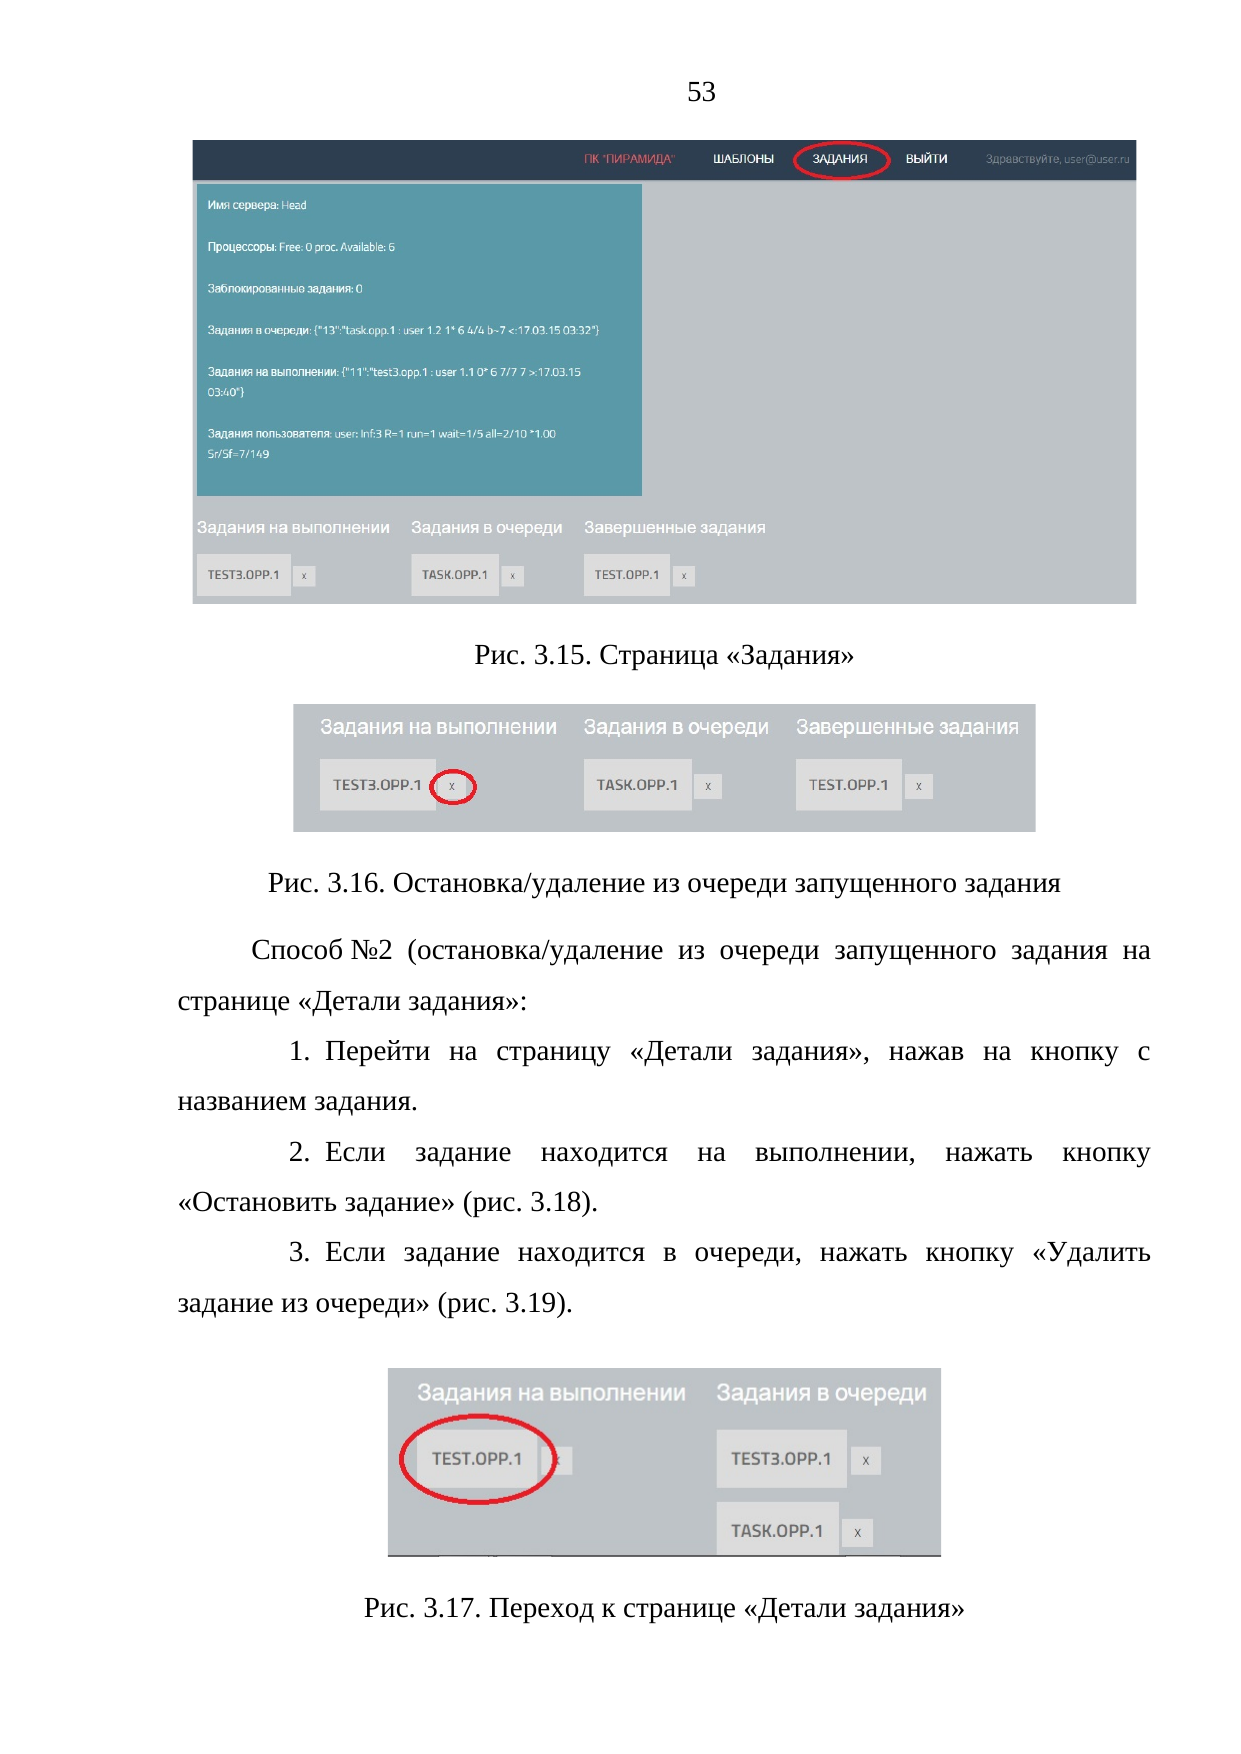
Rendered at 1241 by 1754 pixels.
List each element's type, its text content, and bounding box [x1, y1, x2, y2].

picture [293, 704, 1036, 832]
text Рис. 3.16. Остановка/удаление из очереди запущенного задания [177, 865, 1152, 899]
text Способ №2 (остановка/удаление из очереди запущенного задания на странице «Детали задания»: [177, 932, 1152, 1016]
text Рис. 3.17. Переход к странице «Детали задания» [177, 1591, 1152, 1624]
list Перейти на страницу «Детали задания», нажав на кнопку с названием задания. [177, 1033, 1152, 1117]
list Если задание находится на выполнении, нажать кнопку «Остановить задание» (рис. 3.18). [177, 1134, 1152, 1218]
picture [387, 1368, 942, 1557]
picture [192, 140, 1137, 604]
list Если задание находится в очереди, нажать кнопку «Удалить задание из очереди» (рис. 3.19). [177, 1234, 1152, 1318]
text Рис. 3.15. Страница «Задания» [177, 637, 1152, 671]
